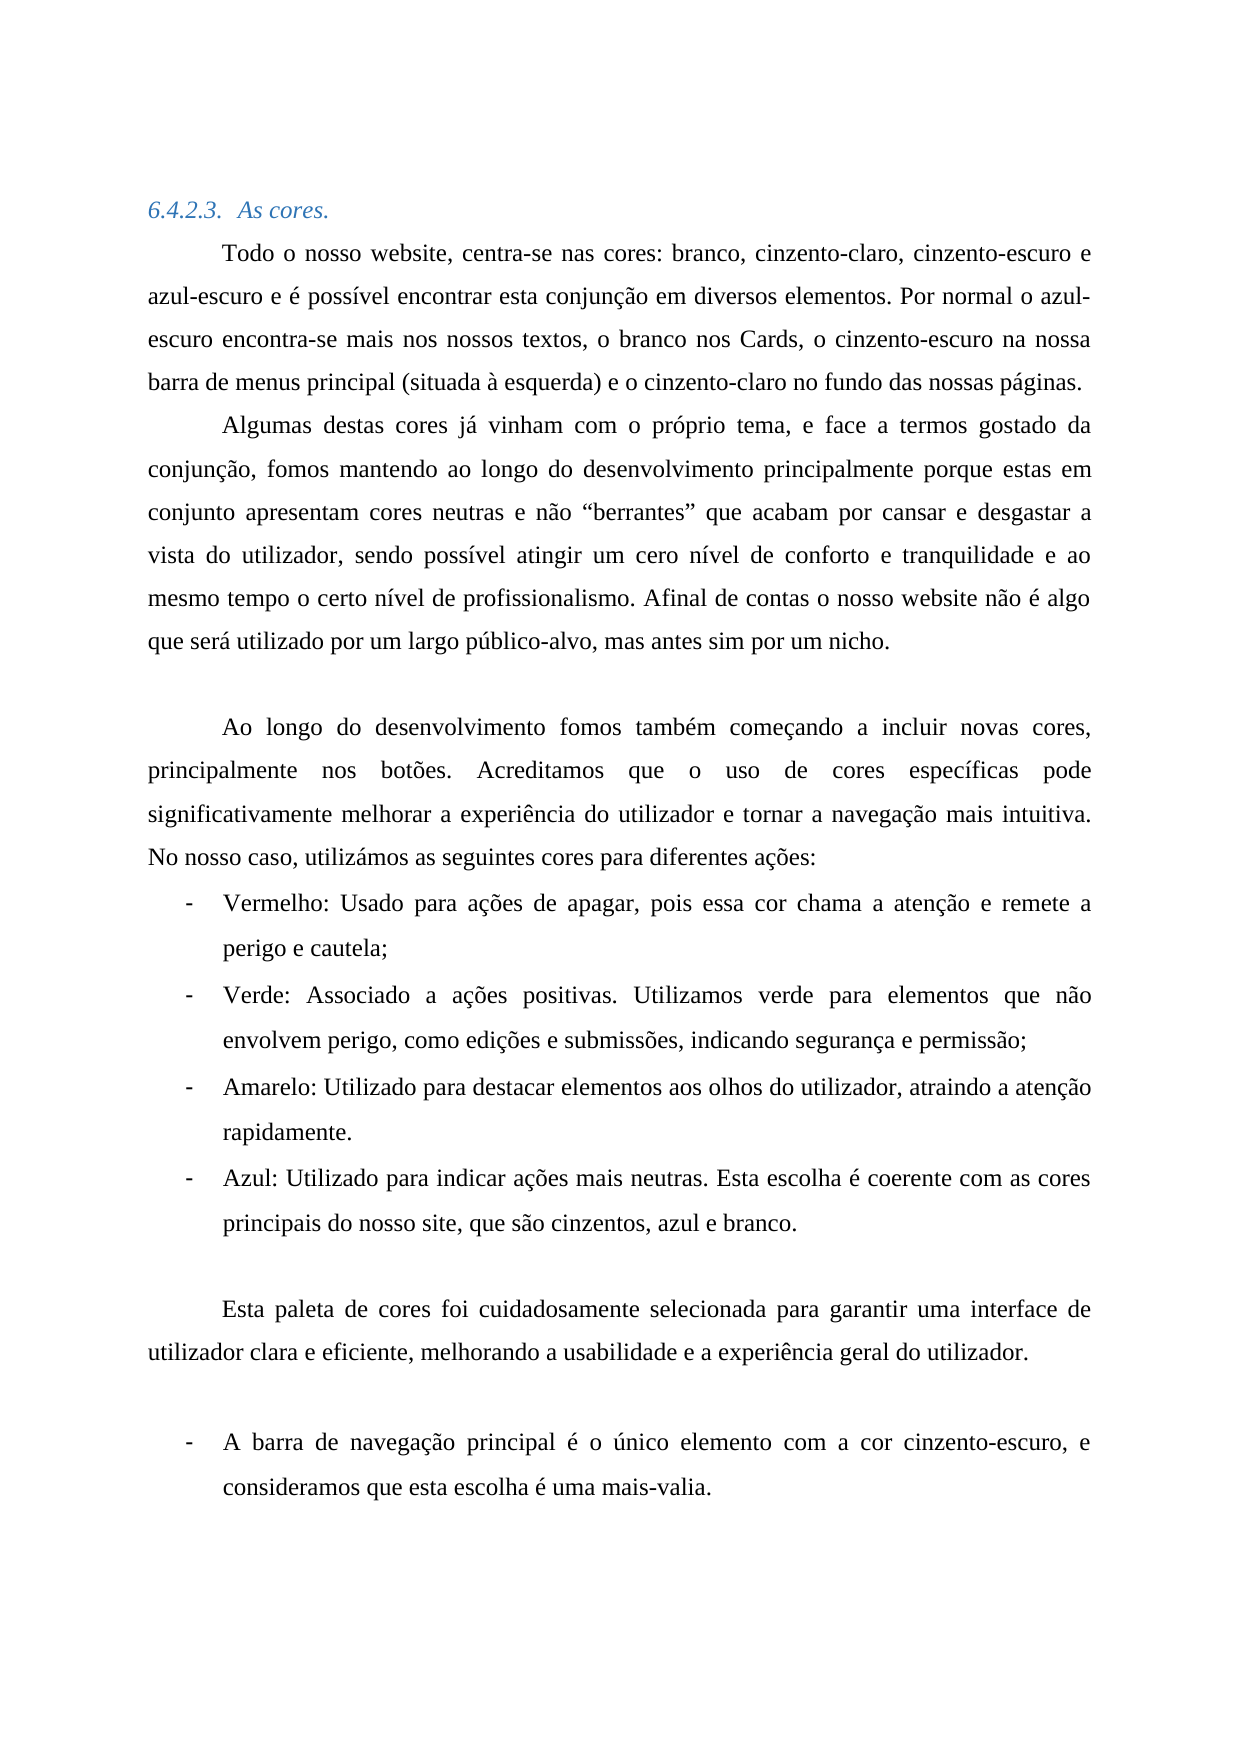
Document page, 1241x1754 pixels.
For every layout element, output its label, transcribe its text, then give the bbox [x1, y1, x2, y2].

subtitle As cores. [148, 195, 1092, 224]
text Ao longo do desenvolvimento fomos também começando a incluir novas cores, principalmente nos botões. Acreditamos que o uso de cores específicas pode significativamente melhorar a experiência do utilizador e tornar a navegação mais intuitiva. No nosso caso, utilizámos as seguintes cores para diferentes ações: [148, 712, 1092, 871]
text Algumas destas cores já vinham com o próprio tema, e face a termos gostado da conjunção, fomos mantendo ao longo do desenvolvimento principalmente porque estas em conjunto apresentam cores neutras e não “berrantes” que acabam por cansar e desgastar a vista do utilizador, sendo possível atingir um cero nível de conforto e tranquilidade e ao mesmo tempo o certo nível de profissionalismo. Afinal de contas o nosso website não é algo que será utilizado por um largo público-alvo, mas antes sim por um nicho. [148, 411, 1092, 655]
list A barra de navegação principal é o único elemento com a cor cinzento-escuro, e consideramos que esta escolha é uma mais-valia. [185, 1424, 1092, 1501]
list Amarelo: Utilizado para destacar elementos aos olhos do utilizador, atraindo a atenção rapidamente. [185, 1068, 1092, 1145]
list Verde: Associado a ações positivas. Utilizamos verde para elementos que não envolvem perigo, como edições e submissões, indicando segurança e permissão; [185, 977, 1092, 1054]
list Vermelho: Usado para ações de apagar, pois essa cor chama a atenção e remete a perigo e cautela; [185, 885, 1092, 962]
text Esta paleta de cores foi cuidadosamente selecionada para garantir uma interface de utilizador clara e eficiente, melhorando a usabilidade e a experiência geral do utilizador. [148, 1294, 1092, 1366]
text Todo o nosso website, centra-se nas cores: branco, cinzento-claro, cinzento-escuro e azul-escuro e é possível encontrar esta conjunção em diversos elementos. Por normal o azul-escuro encontra-se mais nos nossos textos, o branco nos Cards, o cinzento-escuro na nossa barra de menus principal (situada à esquerda) e o cinzento-claro no fundo das nossas páginas. [148, 238, 1092, 396]
list Azul: Utilizado para indicar ações mais neutras. Esta escolha é coerente com as cores principais do nosso site, que são cinzentos, azul e branco. [185, 1160, 1092, 1237]
